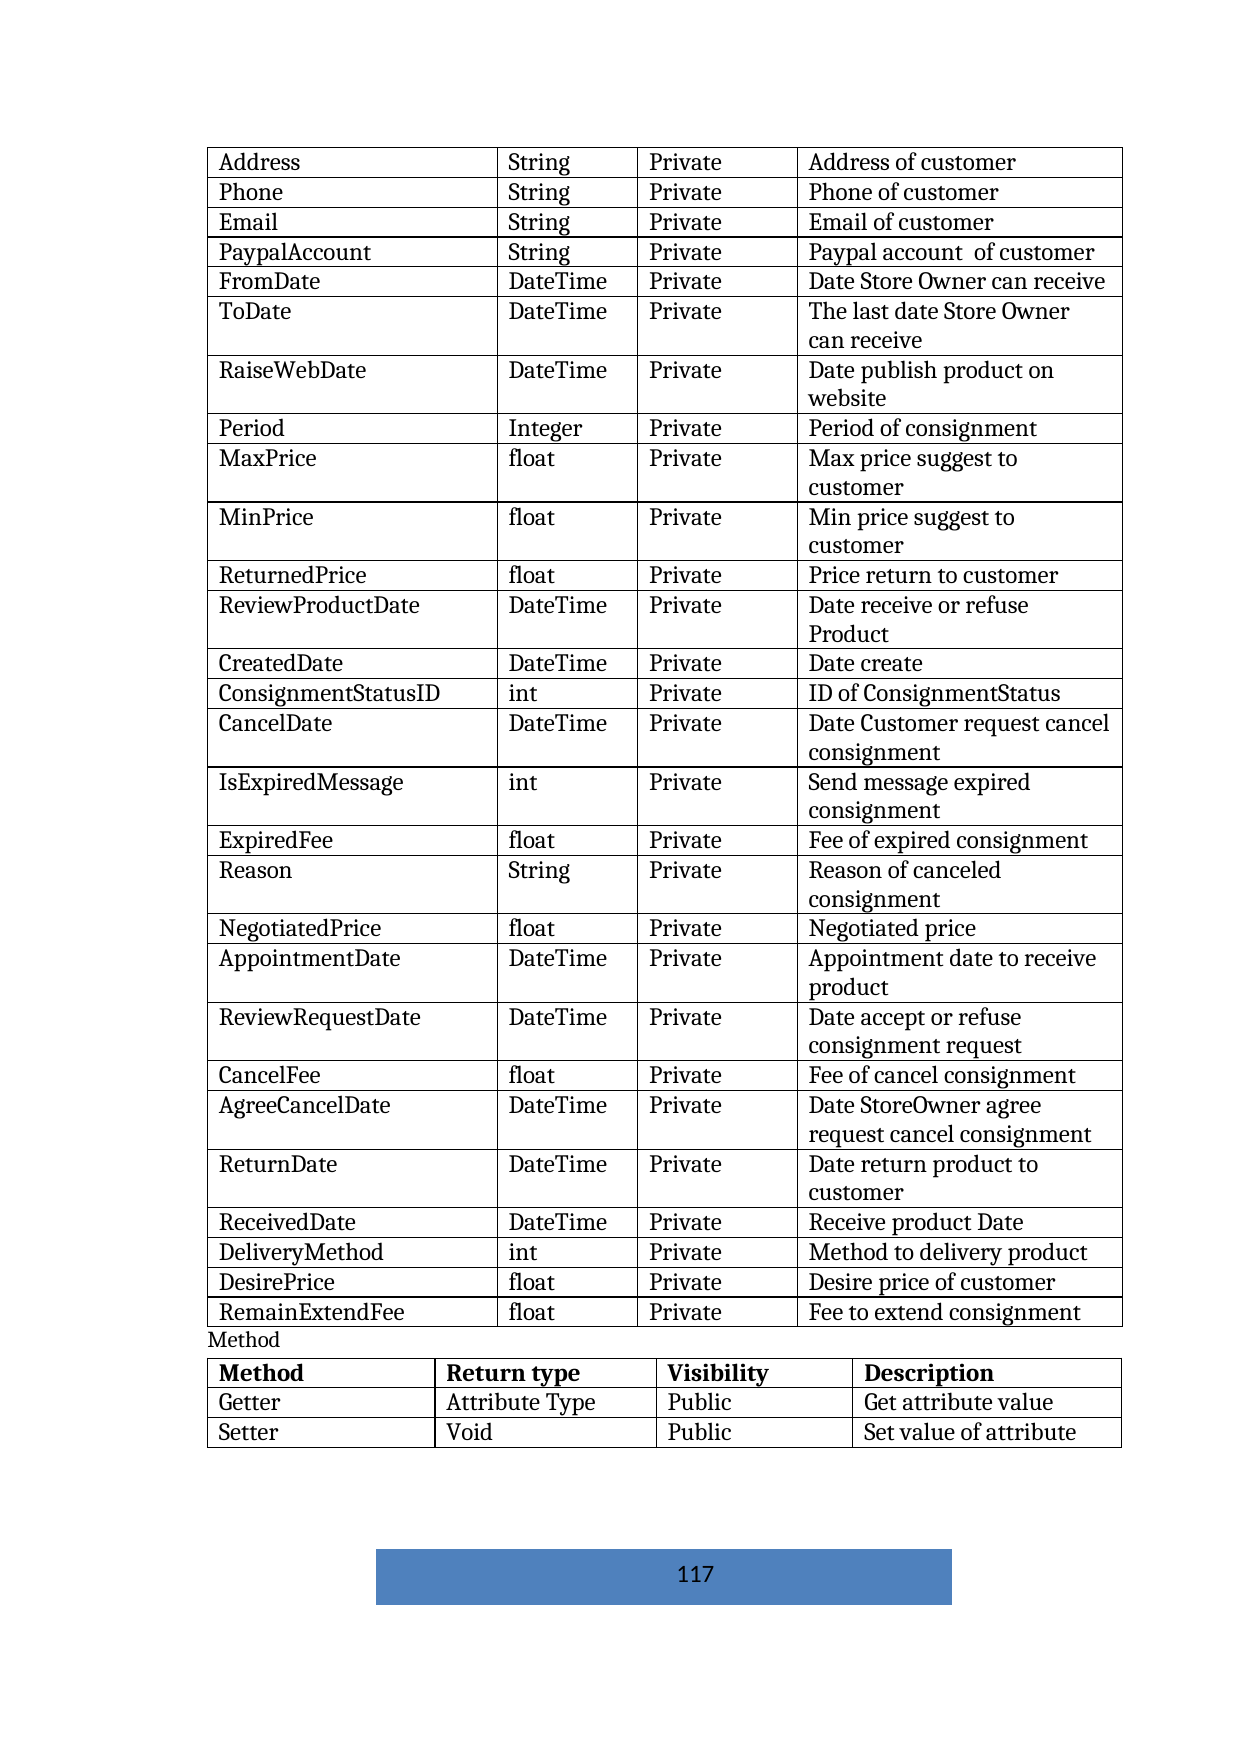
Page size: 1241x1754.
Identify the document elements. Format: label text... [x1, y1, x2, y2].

table_cell int [498, 679, 637, 708]
table_cell CancelFee [208, 1061, 497, 1090]
table_cell PaypalAccount [208, 238, 497, 266]
table_cell Private [638, 649, 797, 678]
table_cell ID of ConsignmentStatus [798, 679, 1122, 708]
table_cell Void [436, 1418, 656, 1447]
table_cell Private [638, 679, 797, 708]
table_cell ReturnDate [208, 1150, 497, 1207]
table_cell Email [208, 208, 497, 236]
table_cell Address of customer [798, 148, 1122, 177]
table_cell CreatedDate [208, 649, 497, 678]
table_cell IsExpiredMessage [208, 768, 497, 825]
table_cell DateTime [498, 649, 637, 678]
table_cell Reason of canceled consignment [798, 856, 1122, 913]
table_cell Date Store Owner can receive [798, 267, 1122, 296]
table_cell Private [638, 768, 797, 825]
text Method [207, 1327, 1122, 1353]
table_cell Private [638, 591, 797, 648]
table_cell Min price suggest to customer [798, 503, 1122, 560]
table_cell Private [638, 709, 797, 766]
table_cell Date publish product on website [798, 356, 1122, 413]
table_cell Public [657, 1388, 852, 1417]
table_cell Getter [208, 1388, 434, 1417]
table_cell Private [638, 561, 797, 590]
table_cell Private [638, 1298, 797, 1326]
table_header Description [853, 1359, 1121, 1387]
table_cell Private [638, 297, 797, 354]
table_cell Private [638, 238, 797, 266]
table_cell RemainExtendFee [208, 1298, 497, 1326]
table_cell Fee of cancel consignment [798, 1061, 1122, 1090]
table_cell Private [638, 914, 797, 943]
table_cell Private [638, 1268, 797, 1296]
table_cell Setter [208, 1418, 434, 1447]
table_cell Fee of expired consignment [798, 826, 1122, 855]
table_cell Price return to customer [798, 561, 1122, 590]
table_cell DateTime [498, 267, 637, 296]
table_cell Phone of customer [798, 178, 1122, 207]
table_cell FromDate [208, 267, 497, 296]
table_cell DateTime [498, 591, 637, 648]
table_cell int [498, 1238, 637, 1267]
table_cell Private [638, 944, 797, 1002]
table_cell Private [638, 1208, 797, 1237]
table_cell Private [638, 356, 797, 413]
table_cell Private [638, 856, 797, 913]
table_cell ReviewRequestDate [208, 1003, 497, 1060]
table_cell Public [657, 1418, 852, 1447]
table_cell DateTime [498, 1003, 637, 1060]
table_cell Receive product Date [798, 1208, 1122, 1237]
table_cell RaiseWebDate [208, 356, 497, 413]
table_cell Private [638, 414, 797, 443]
table_cell Date StoreOwner agree request cancel consignment [798, 1091, 1122, 1148]
table_cell float [498, 1298, 637, 1326]
table_cell Private [638, 208, 797, 236]
table_cell Private [638, 1091, 797, 1148]
table_cell Integer [498, 414, 637, 443]
table_cell float [498, 1268, 637, 1296]
table_cell Period [208, 414, 497, 443]
table_cell ReviewProductDate [208, 591, 497, 648]
table_cell DateTime [498, 709, 637, 766]
table_cell Get attribute value [853, 1388, 1121, 1417]
table_cell String [498, 178, 637, 207]
table_cell Private [638, 178, 797, 207]
table_cell DateTime [498, 297, 637, 354]
table_cell String [498, 208, 637, 236]
table_cell float [498, 503, 637, 560]
table_cell DateTime [498, 356, 637, 413]
table_cell ToDate [208, 297, 497, 354]
table_cell MinPrice [208, 503, 497, 560]
table_cell Send message expired consignment [798, 768, 1122, 825]
table_cell float [498, 444, 637, 501]
table_cell float [498, 914, 637, 943]
table_header Method [208, 1359, 434, 1387]
table_cell DateTime [498, 1150, 637, 1207]
table_cell Period of consignment [798, 414, 1122, 443]
table_cell ConsignmentStatusID [208, 679, 497, 708]
table_cell Private [638, 1238, 797, 1267]
table_cell ReceivedDate [208, 1208, 497, 1237]
table_cell The last date Store Owner can receive [798, 297, 1122, 354]
table_cell Private [638, 444, 797, 501]
table_cell Email of customer [798, 208, 1122, 236]
table_cell DesirePrice [208, 1268, 497, 1296]
table_cell String [498, 238, 637, 266]
table_header Visibility [657, 1359, 852, 1387]
table_cell Private [638, 1003, 797, 1060]
table_cell Date accept or refuse consignment request [798, 1003, 1122, 1060]
table_cell AppointmentDate [208, 944, 497, 1002]
table_cell DateTime [498, 1208, 637, 1237]
table_cell MaxPrice [208, 444, 497, 501]
table_cell String [498, 148, 637, 177]
table_cell Private [638, 148, 797, 177]
table_cell Fee to extend consignment [798, 1298, 1122, 1326]
table_cell Address [208, 148, 497, 177]
table_cell Method to delivery product [798, 1238, 1122, 1267]
table_cell float [498, 826, 637, 855]
table_cell DeliveryMethod [208, 1238, 497, 1267]
table_cell NegotiatedPrice [208, 914, 497, 943]
table_cell int [498, 768, 637, 825]
table_cell Date return product to customer [798, 1150, 1122, 1207]
table_cell Date receive or refuse Product [798, 591, 1122, 648]
table_cell Negotiated price [798, 914, 1122, 943]
table_header Return type [436, 1359, 656, 1387]
table_cell Date create [798, 649, 1122, 678]
table_cell Private [638, 1061, 797, 1090]
table_cell Reason [208, 856, 497, 913]
table_cell Private [638, 503, 797, 560]
table_cell float [498, 561, 637, 590]
table_cell DateTime [498, 1091, 637, 1148]
table_cell float [498, 1061, 637, 1090]
table_cell Attribute Type [436, 1388, 656, 1417]
table_cell ExpiredFee [208, 826, 497, 855]
table_cell Max price suggest to customer [798, 444, 1122, 501]
table_cell Set value of attribute [853, 1418, 1121, 1447]
table_cell ReturnedPrice [208, 561, 497, 590]
table_cell Paypal account of customer [798, 238, 1122, 266]
table_cell Date Customer request cancel consignment [798, 709, 1122, 766]
table_cell CancelDate [208, 709, 497, 766]
table_cell AgreeCancelDate [208, 1091, 497, 1148]
table_cell Private [638, 267, 797, 296]
table_cell Desire price of customer [798, 1268, 1122, 1296]
table_cell Appointment date to receive product [798, 944, 1122, 1002]
table_cell DateTime [498, 944, 637, 1002]
table_cell Private [638, 1150, 797, 1207]
table_cell Phone [208, 178, 497, 207]
table_cell Private [638, 826, 797, 855]
table_cell String [498, 856, 637, 913]
